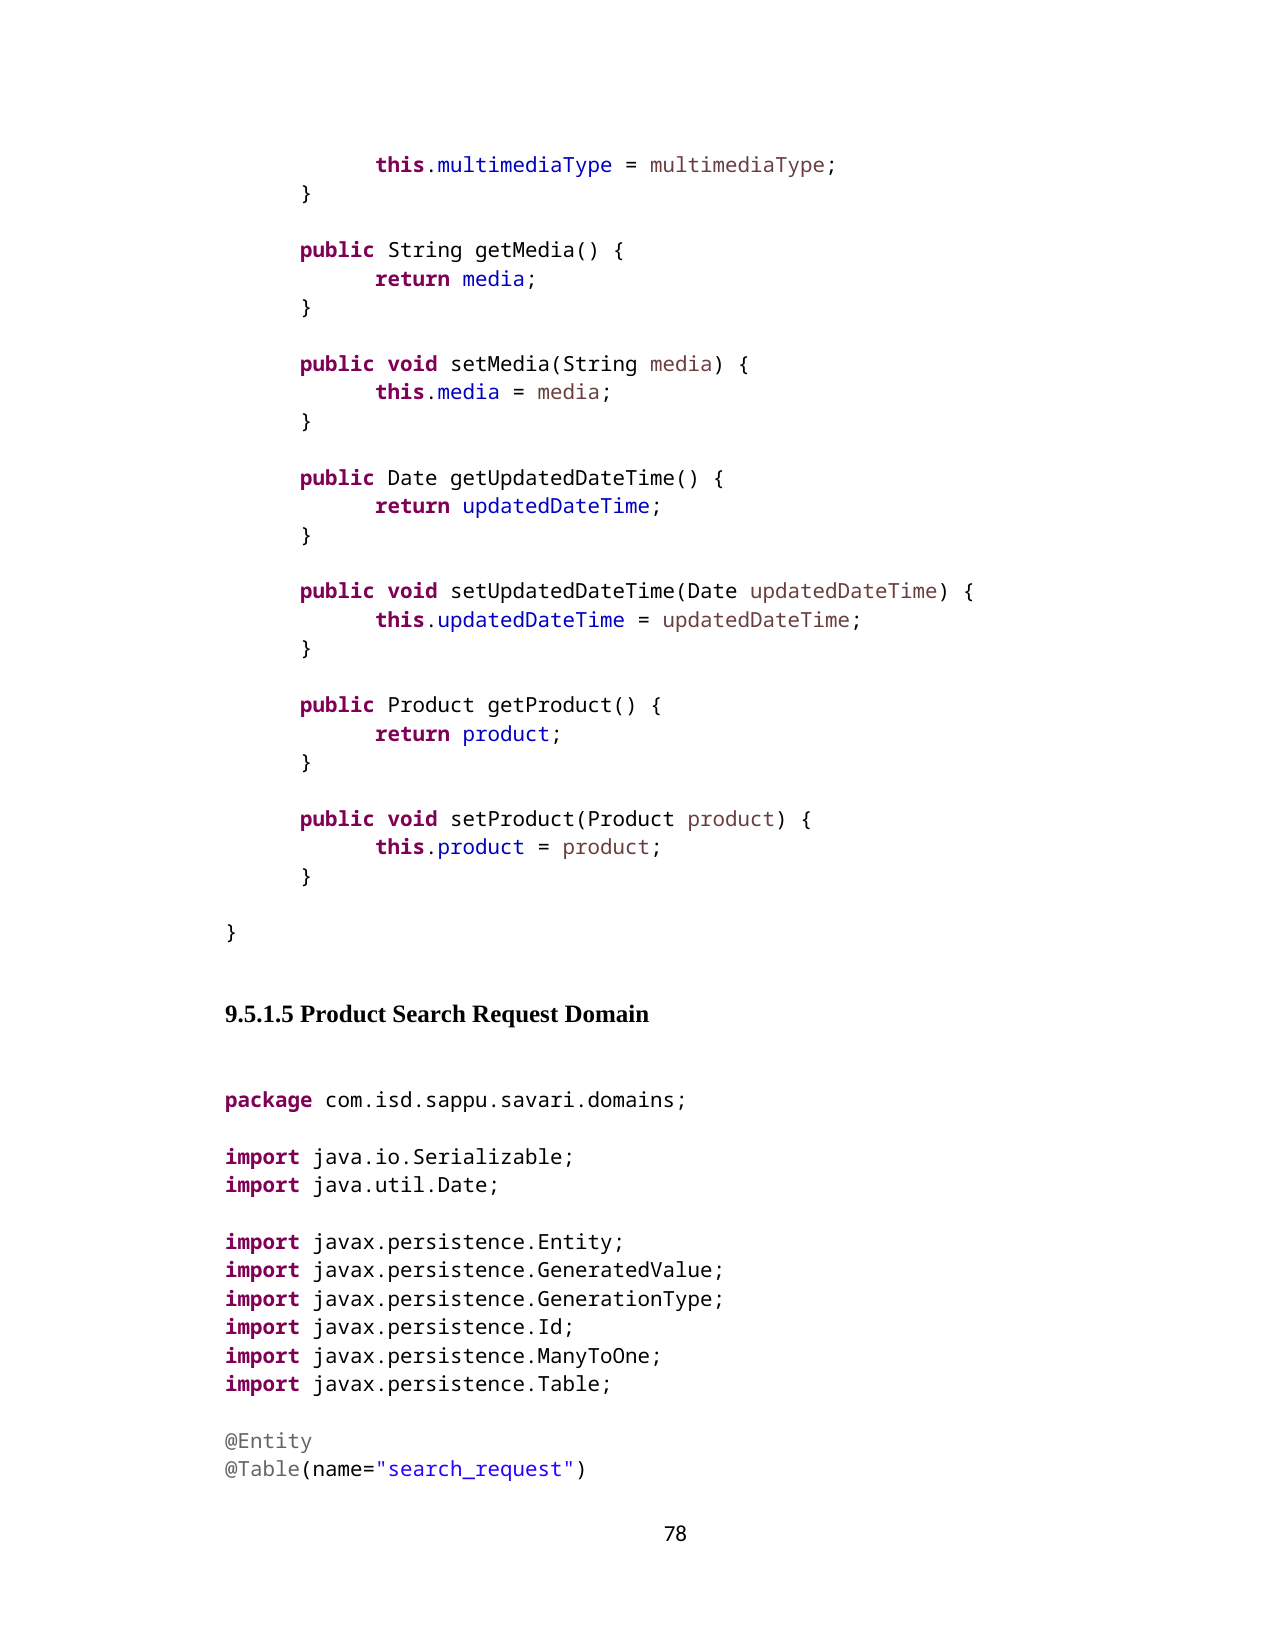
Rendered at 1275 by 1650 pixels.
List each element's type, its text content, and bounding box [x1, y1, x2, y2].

text import javax.persistence.Id; [225, 1312, 1125, 1341]
text } [225, 747, 1125, 776]
text return product; [225, 719, 1125, 747]
text package com.isd.sappu.savari.domains; [225, 1085, 1125, 1113]
text import javax.persistence.Entity; [225, 1227, 1125, 1256]
text public String getMedia() { [225, 235, 1125, 264]
text import java.util.Date; [225, 1170, 1125, 1199]
text public void setProduct(Product product) { [225, 804, 1125, 832]
text } [225, 917, 1125, 946]
text } [225, 633, 1125, 662]
text } [225, 292, 1125, 321]
text } [225, 406, 1125, 434]
text return media; [225, 264, 1125, 292]
text import javax.persistence.ManyToOne; [225, 1341, 1125, 1369]
text this.product = product; [225, 832, 1125, 861]
text public Date getUpdatedDateTime() { [225, 463, 1125, 491]
text import javax.persistence.GenerationType; [225, 1284, 1125, 1312]
text @Table(name="search_request") [225, 1454, 1125, 1483]
text } [225, 861, 1125, 889]
text return updatedDateTime; [225, 491, 1125, 520]
text } [225, 520, 1125, 548]
text } [225, 178, 1125, 207]
text public void setUpdatedDateTime(Date updatedDateTime) { [225, 577, 1125, 605]
text public Product getProduct() { [225, 690, 1125, 719]
text this.multimediaType = multimediaType; [225, 150, 1125, 178]
text import java.io.Serializable; [225, 1142, 1125, 1170]
text this.updatedDateTime = updatedDateTime; [225, 605, 1125, 633]
text public void setMedia(String media) { [225, 349, 1125, 377]
text this.media = media; [225, 377, 1125, 406]
text import javax.persistence.Table; [225, 1369, 1125, 1398]
text import javax.persistence.GeneratedValue; [225, 1256, 1125, 1284]
subtitle 9.5.1.5 Product Search Request Domain [225, 999, 1125, 1028]
text @Entity [225, 1426, 1125, 1454]
